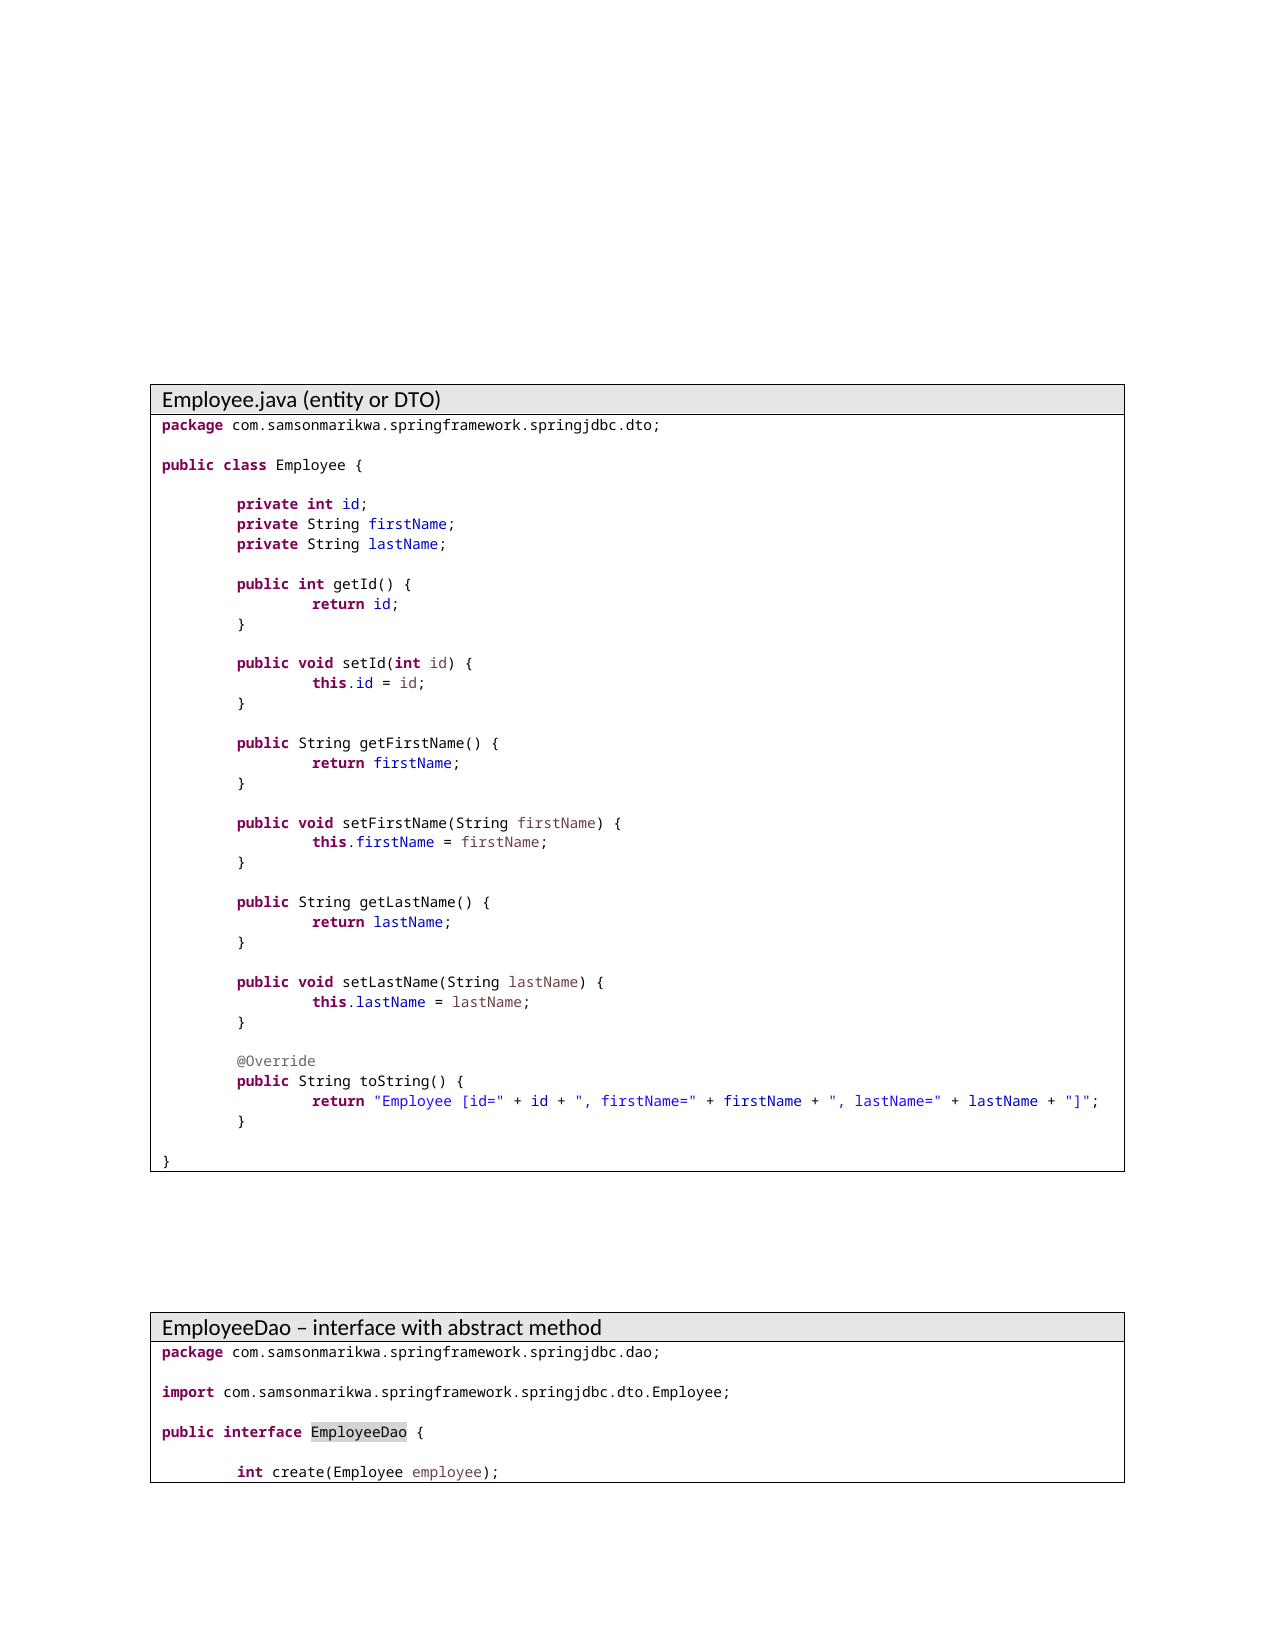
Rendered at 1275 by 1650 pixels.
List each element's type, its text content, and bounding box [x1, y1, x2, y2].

table_header Employee.java (entity or DTO) [151, 385, 1124, 413]
table_cell package com.samsonmarikwa.springframework.springjdbc.dto; public class Employee { private int id; private String firstName; private String lastName; public int getId() { return id; } public void setId(int id) { this.id = id; } public String getFirstName() { return firstName; } public void setFirstName(String firstName) { this.firstName = firstName; } public String getLastName() { return lastName; } public void setLastName(String lastName) { this.lastName = lastName; } @Override public String toString() { return "Employee [id=" + id + ", firstName=" + firstName + ", lastName=" + lastName + "]"; } } [151, 415, 1124, 1171]
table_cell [151, 1342, 1124, 1482]
table_header EmployeeDao – interface with abstract method [151, 1313, 1124, 1341]
